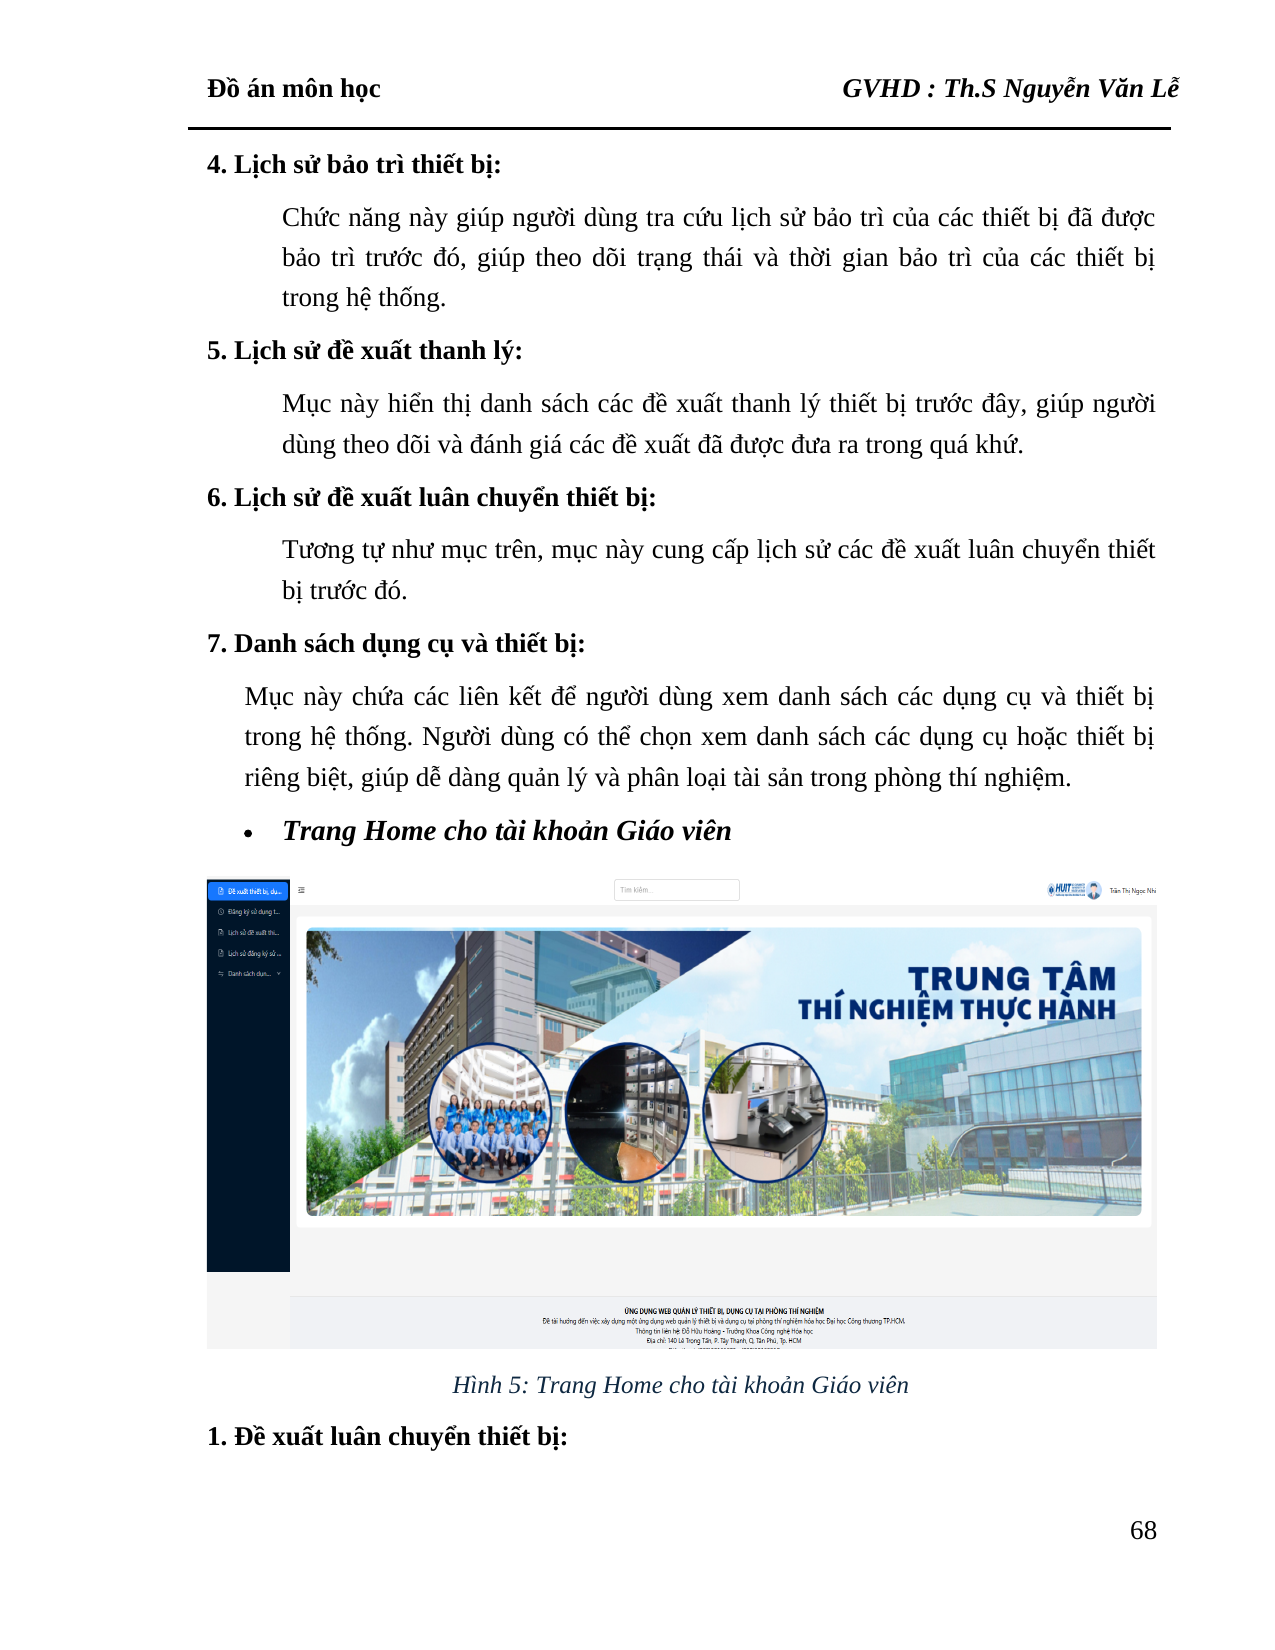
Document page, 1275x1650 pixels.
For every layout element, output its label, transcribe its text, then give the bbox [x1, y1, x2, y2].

text 6. Lịch sử đề xuất luân chuyển thiết bị: [207, 481, 1157, 512]
text 1. Đề xuất luân chuyển thiết bị: [207, 1420, 1157, 1451]
text Tương tự như mục trên, mục này cung cấp lịch sử các đề xuất luân chuyển thiết bị trước đó. [282, 533, 1157, 605]
text Mục này hiển thị danh sách các đề xuất thanh lý thiết bị trước đây, giúp người dùng theo dõi và đánh giá các đề xuất đã được đưa ra trong quá khứ. [282, 387, 1157, 459]
subtitle Trang Home cho tài khoản Giáo viên [244, 813, 1157, 847]
text Chức năng này giúp người dùng tra cứu lịch sử bảo trì của các thiết bị đã được bảo trì trước đó, giúp theo dõi trạng thái và thời gian bảo trì của các thiết bị trong hệ thống. [282, 201, 1157, 313]
picture [206, 876, 1157, 1349]
text Mục này chứa các liên kết để người dùng xem danh sách các dụng cụ và thiết bị trong hệ thống. Người dùng có thể chọn xem danh sách các dụng cụ hoặc thiết bị riêng biệt, giúp dễ dàng quản lý và phân loại tài sản trong phòng thí nghiệm. [244, 680, 1157, 792]
text 5. Lịch sử đề xuất thanh lý: [207, 334, 1157, 366]
text 4. Lịch sử bảo trì thiết bị: [207, 148, 1157, 179]
text 7. Danh sách dụng cụ và thiết bị: [207, 627, 1157, 658]
